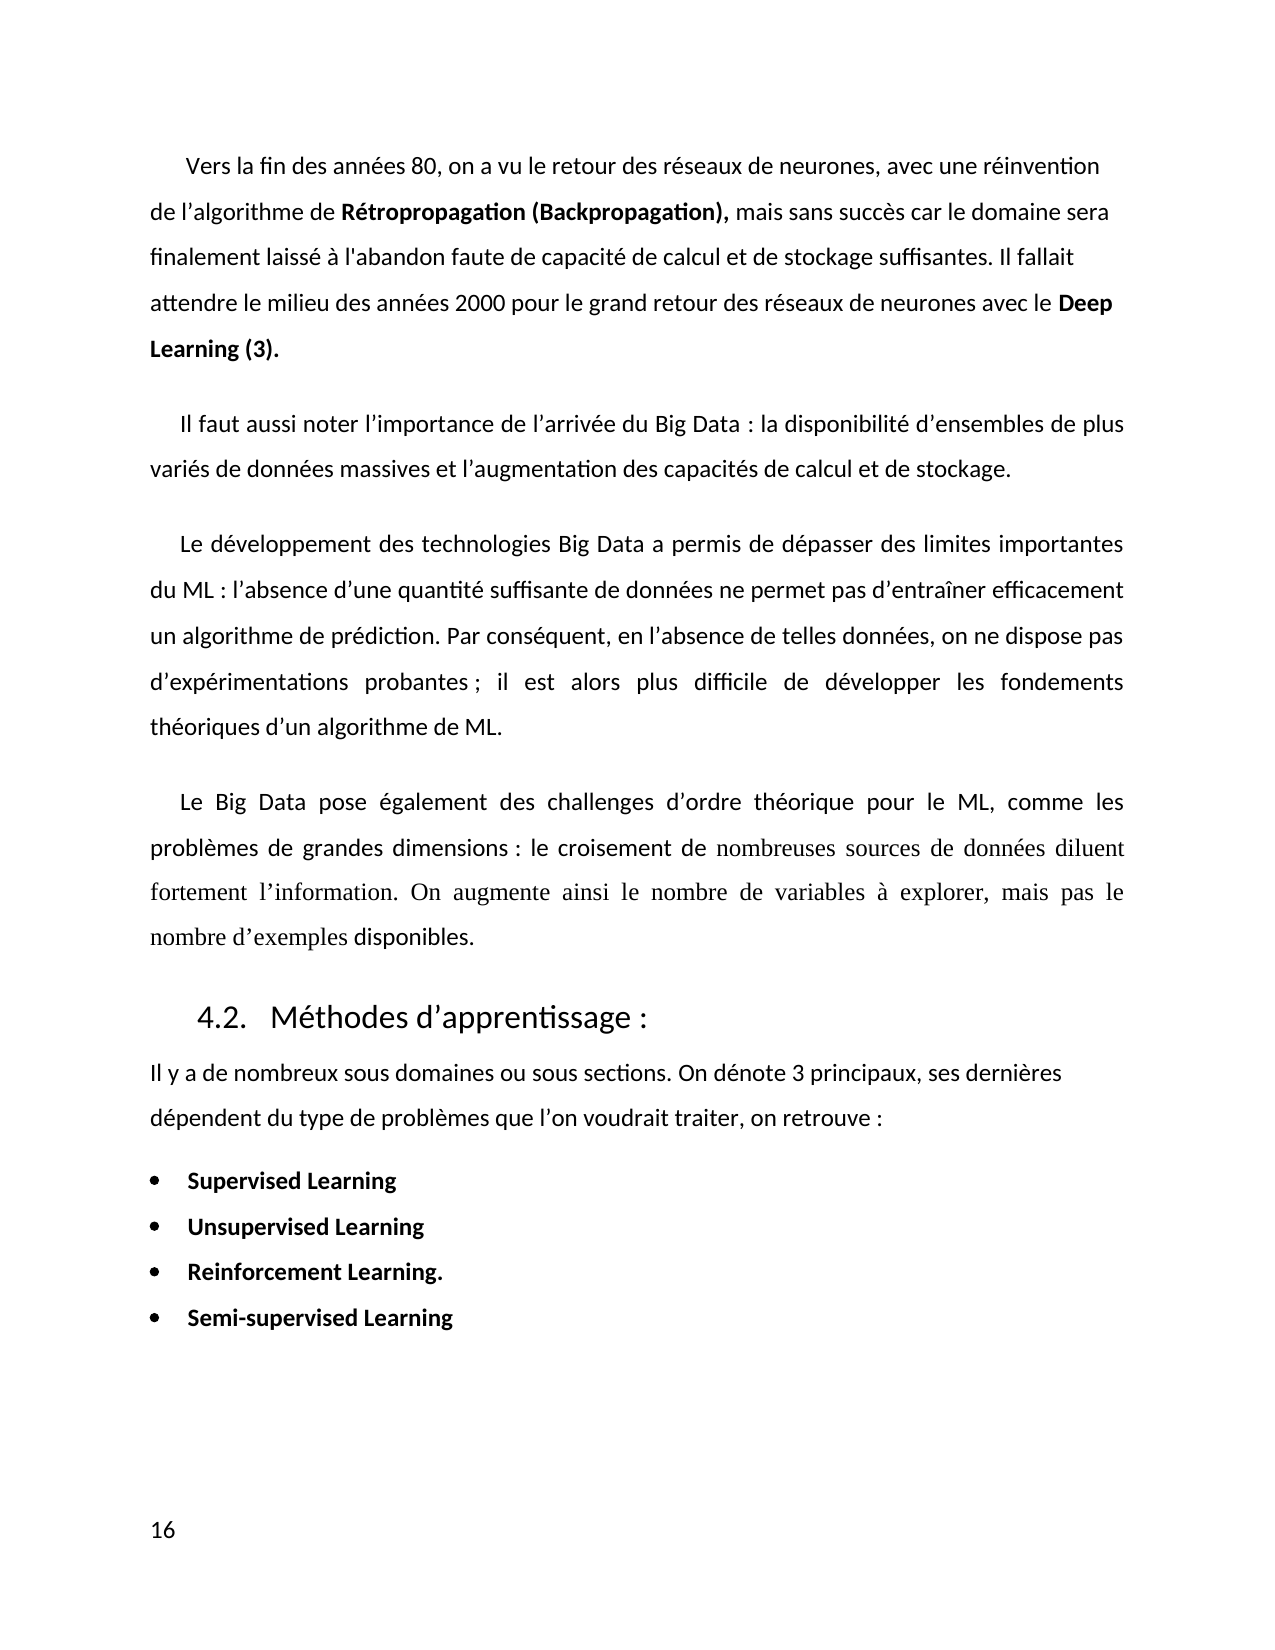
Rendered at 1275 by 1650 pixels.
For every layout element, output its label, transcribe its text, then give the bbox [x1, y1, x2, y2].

subtitle Méthodes d’apprentissage : [197, 996, 1125, 1036]
list Reinforcement Learning. [150, 1256, 1125, 1287]
text Il faut aussi noter l’importance de l’arrivée du Big Data : la disponibilité d’ensembles de plus variés de données massives et l’augmentation des capacités de calcul et de stockage. [150, 408, 1125, 484]
text Il y a de nombreux sous domaines ou sous sections. On dénote 3 principaux, ses dernières dépendent du type de problèmes que l’on voudrait traiter, on retrouve : [150, 1057, 1125, 1133]
text Vers la fin des années 80, on a vu le retour des réseaux de neurones, avec une réinvention de l’algorithme de Rétropropagation (Backpropagation), mais sans succès car le domaine sera finalement laissé à l'abandon faute de capacité de calcul et de stockage suffisantes. Il fallait attendre le milieu des années 2000 pour le grand retour des réseaux de neurones avec le Deep Learning (3). [150, 150, 1125, 363]
list Supervised Learning [150, 1165, 1125, 1195]
list Unsupervised Learning [150, 1211, 1125, 1241]
text Le Big Data pose également des challenges d’ordre théorique pour le ML, comme les problèmes de grandes dimensions : le croisement de nombreuses sources de données diluent fortement l’information. On augmente ainsi le nombre de variables à explorer, mais pas le nombre d’exemples disponibles. [150, 786, 1125, 951]
text Le développement des technologies Big Data a permis de dépasser des limites importantes du ML : l’absence d’une quantité suffisante de données ne permet pas d’entraîner efficacement un algorithme de prédiction. Par conséquent, en l’absence de telles données, on ne dispose pas d’expérimentations probantes ; il est alors plus difficile de développer les fondements théoriques d’un algorithme de ML. [150, 528, 1125, 742]
list Semi-supervised Learning [150, 1302, 1125, 1333]
